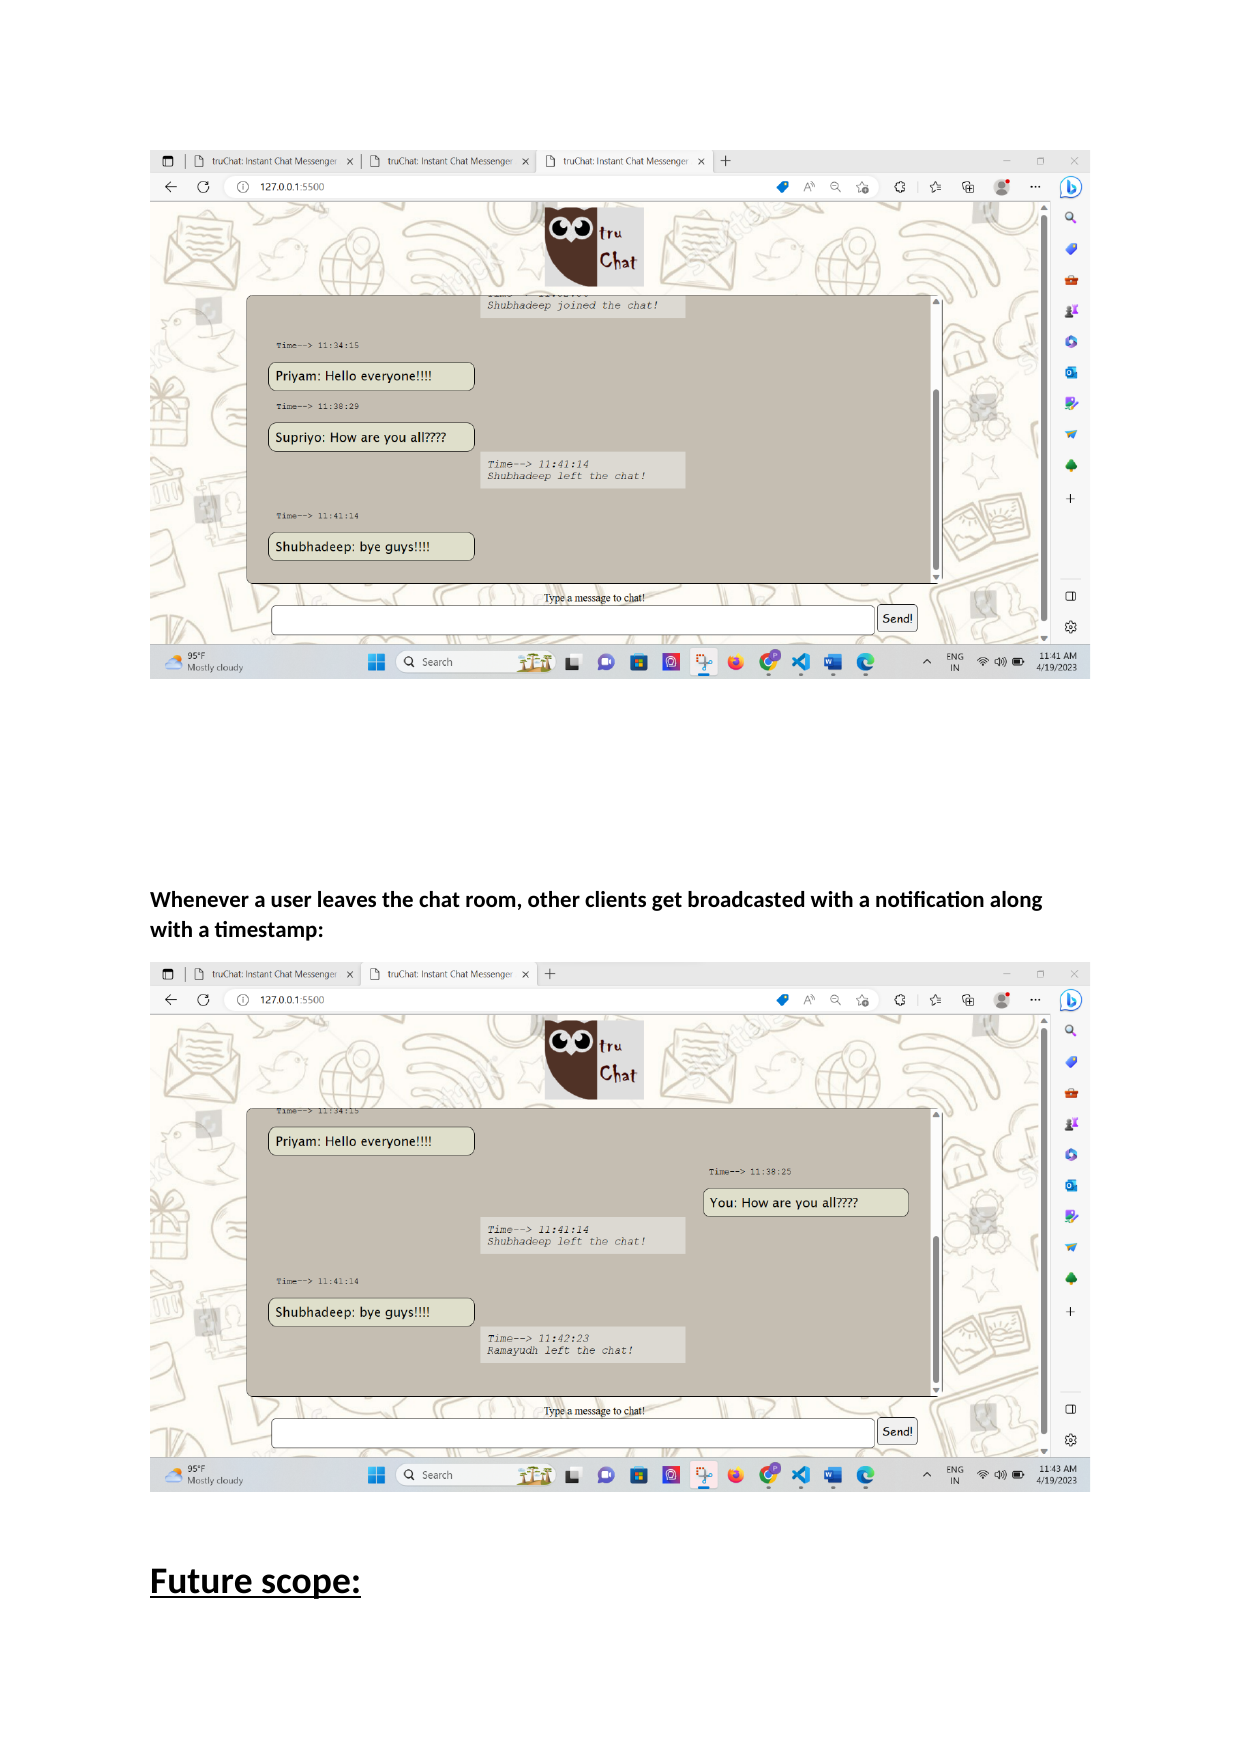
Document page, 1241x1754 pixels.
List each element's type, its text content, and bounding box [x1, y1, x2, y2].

picture [150, 962, 1091, 1492]
picture [150, 150, 1091, 679]
text Future scope: [150, 1557, 1090, 1603]
text Whenever a user leaves the chat room, other clients get broadcasted with a notification along with a timestamp: [150, 885, 1090, 943]
